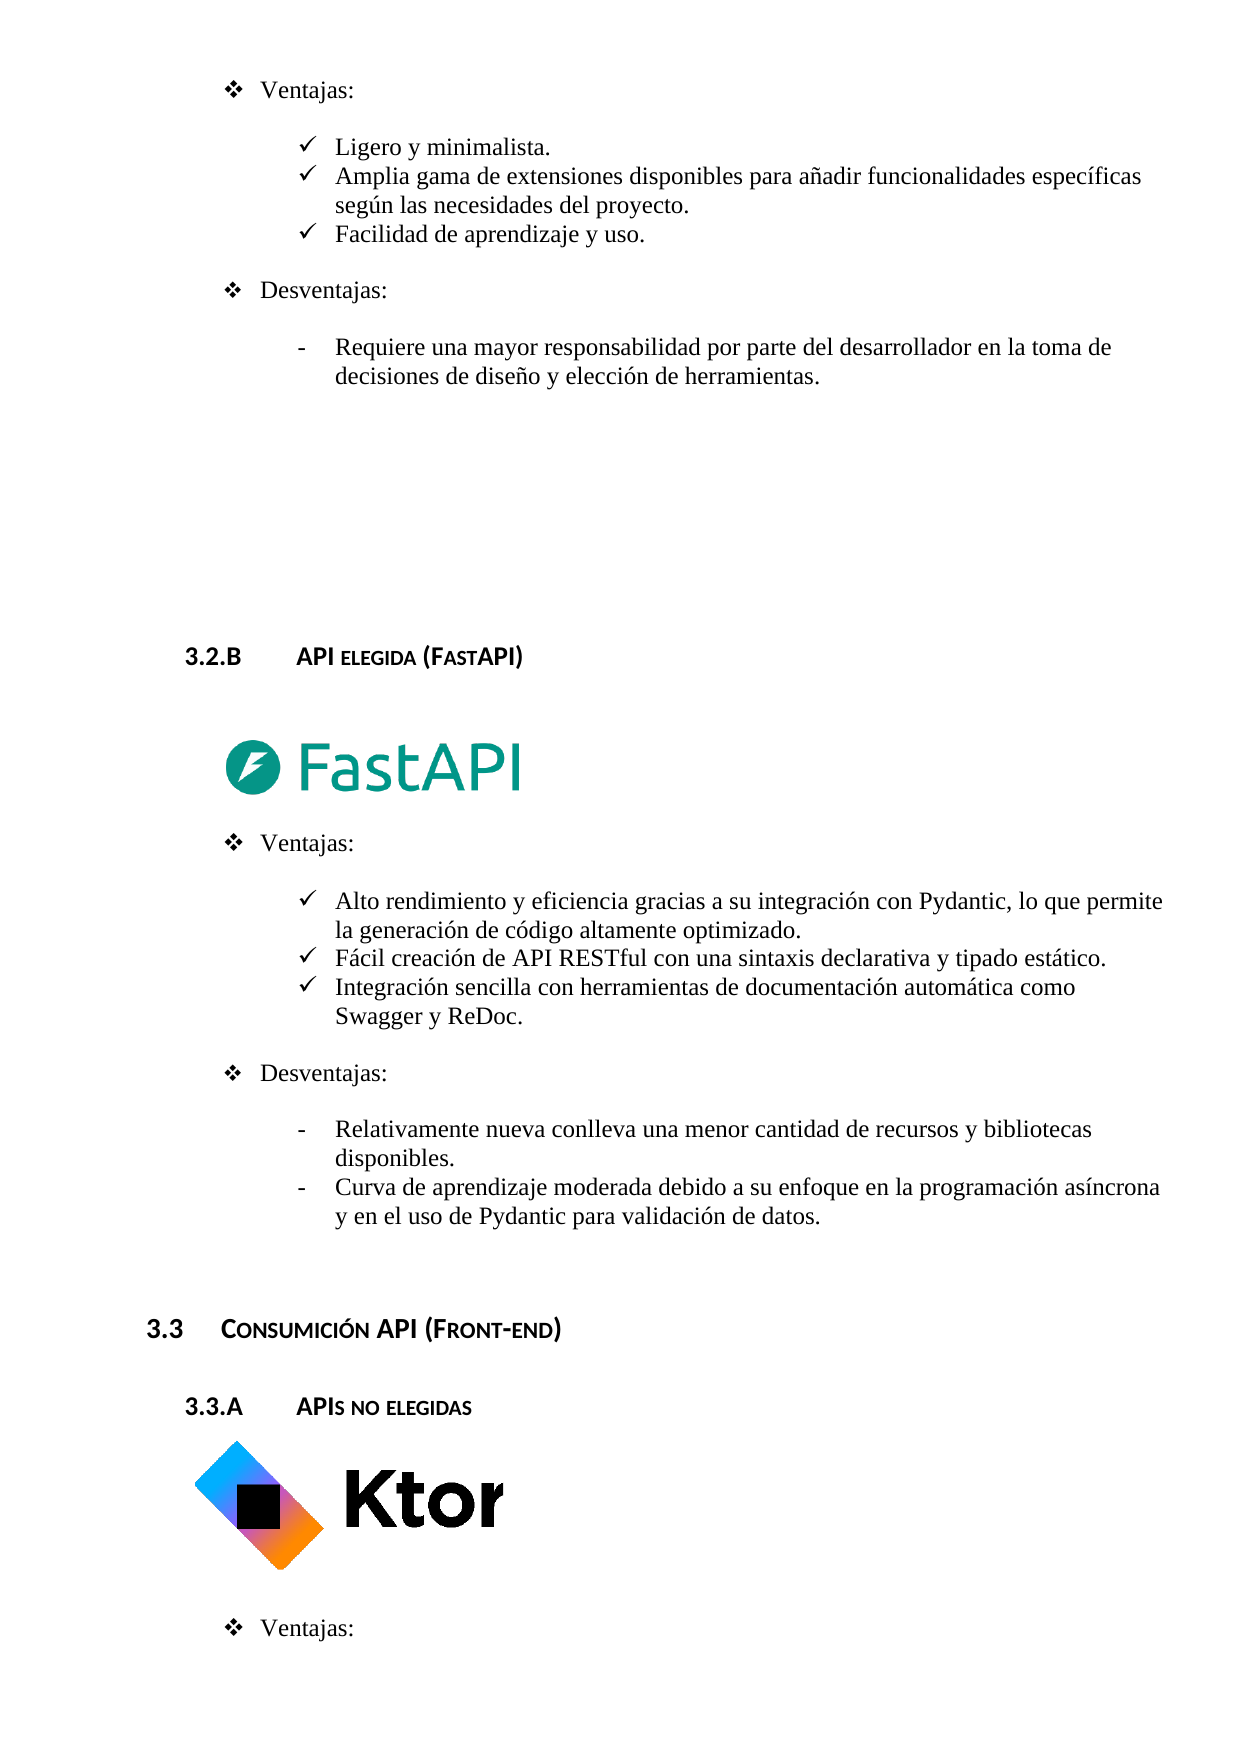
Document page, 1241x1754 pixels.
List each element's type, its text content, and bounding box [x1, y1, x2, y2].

list Integración sencilla con herramientas de documentación automática como Swagger y ReDoc. [297, 972, 1165, 1030]
text APIs no elegidas [184, 1389, 1165, 1422]
list Relativamente nueva conlleva una menor cantidad de recursos y bibliotecas disponibles. [297, 1114, 1165, 1172]
picture [218, 732, 528, 799]
list Requiere una mayor responsabilidad por parte del desarrollador en la toma de decisiones de diseño y elección de herramientas. [297, 332, 1165, 390]
list Desventajas: [222, 1058, 1165, 1087]
picture [193, 1440, 503, 1569]
list Desventajas: [222, 276, 1165, 304]
text Consumición API (Front-end) [146, 1311, 1165, 1346]
list Facilidad de aprendizaje y uso. [297, 219, 1165, 247]
list Amplia gama de extensiones disponibles para añadir funcionalidades específicas según las necesidades del proyecto. [297, 161, 1165, 219]
list Ventajas: [222, 75, 1165, 104]
text API elegida (FastAPI) [184, 639, 1165, 672]
list Ventajas: [222, 828, 1165, 857]
list Ventajas: [222, 1613, 1165, 1642]
list Ligero y minimalista. [297, 132, 1165, 161]
list Curva de aprendizaje moderada debido a su enfoque en la programación asíncrona y en el uso de Pydantic para validación de datos. [297, 1172, 1165, 1229]
list Fácil creación de API RESTful con una sintaxis declarativa y tipado estático. [297, 943, 1165, 972]
list Alto rendimiento y eficiencia gracias a su integración con Pydantic, lo que permite la generación de código altamente optimizado. [297, 886, 1165, 943]
